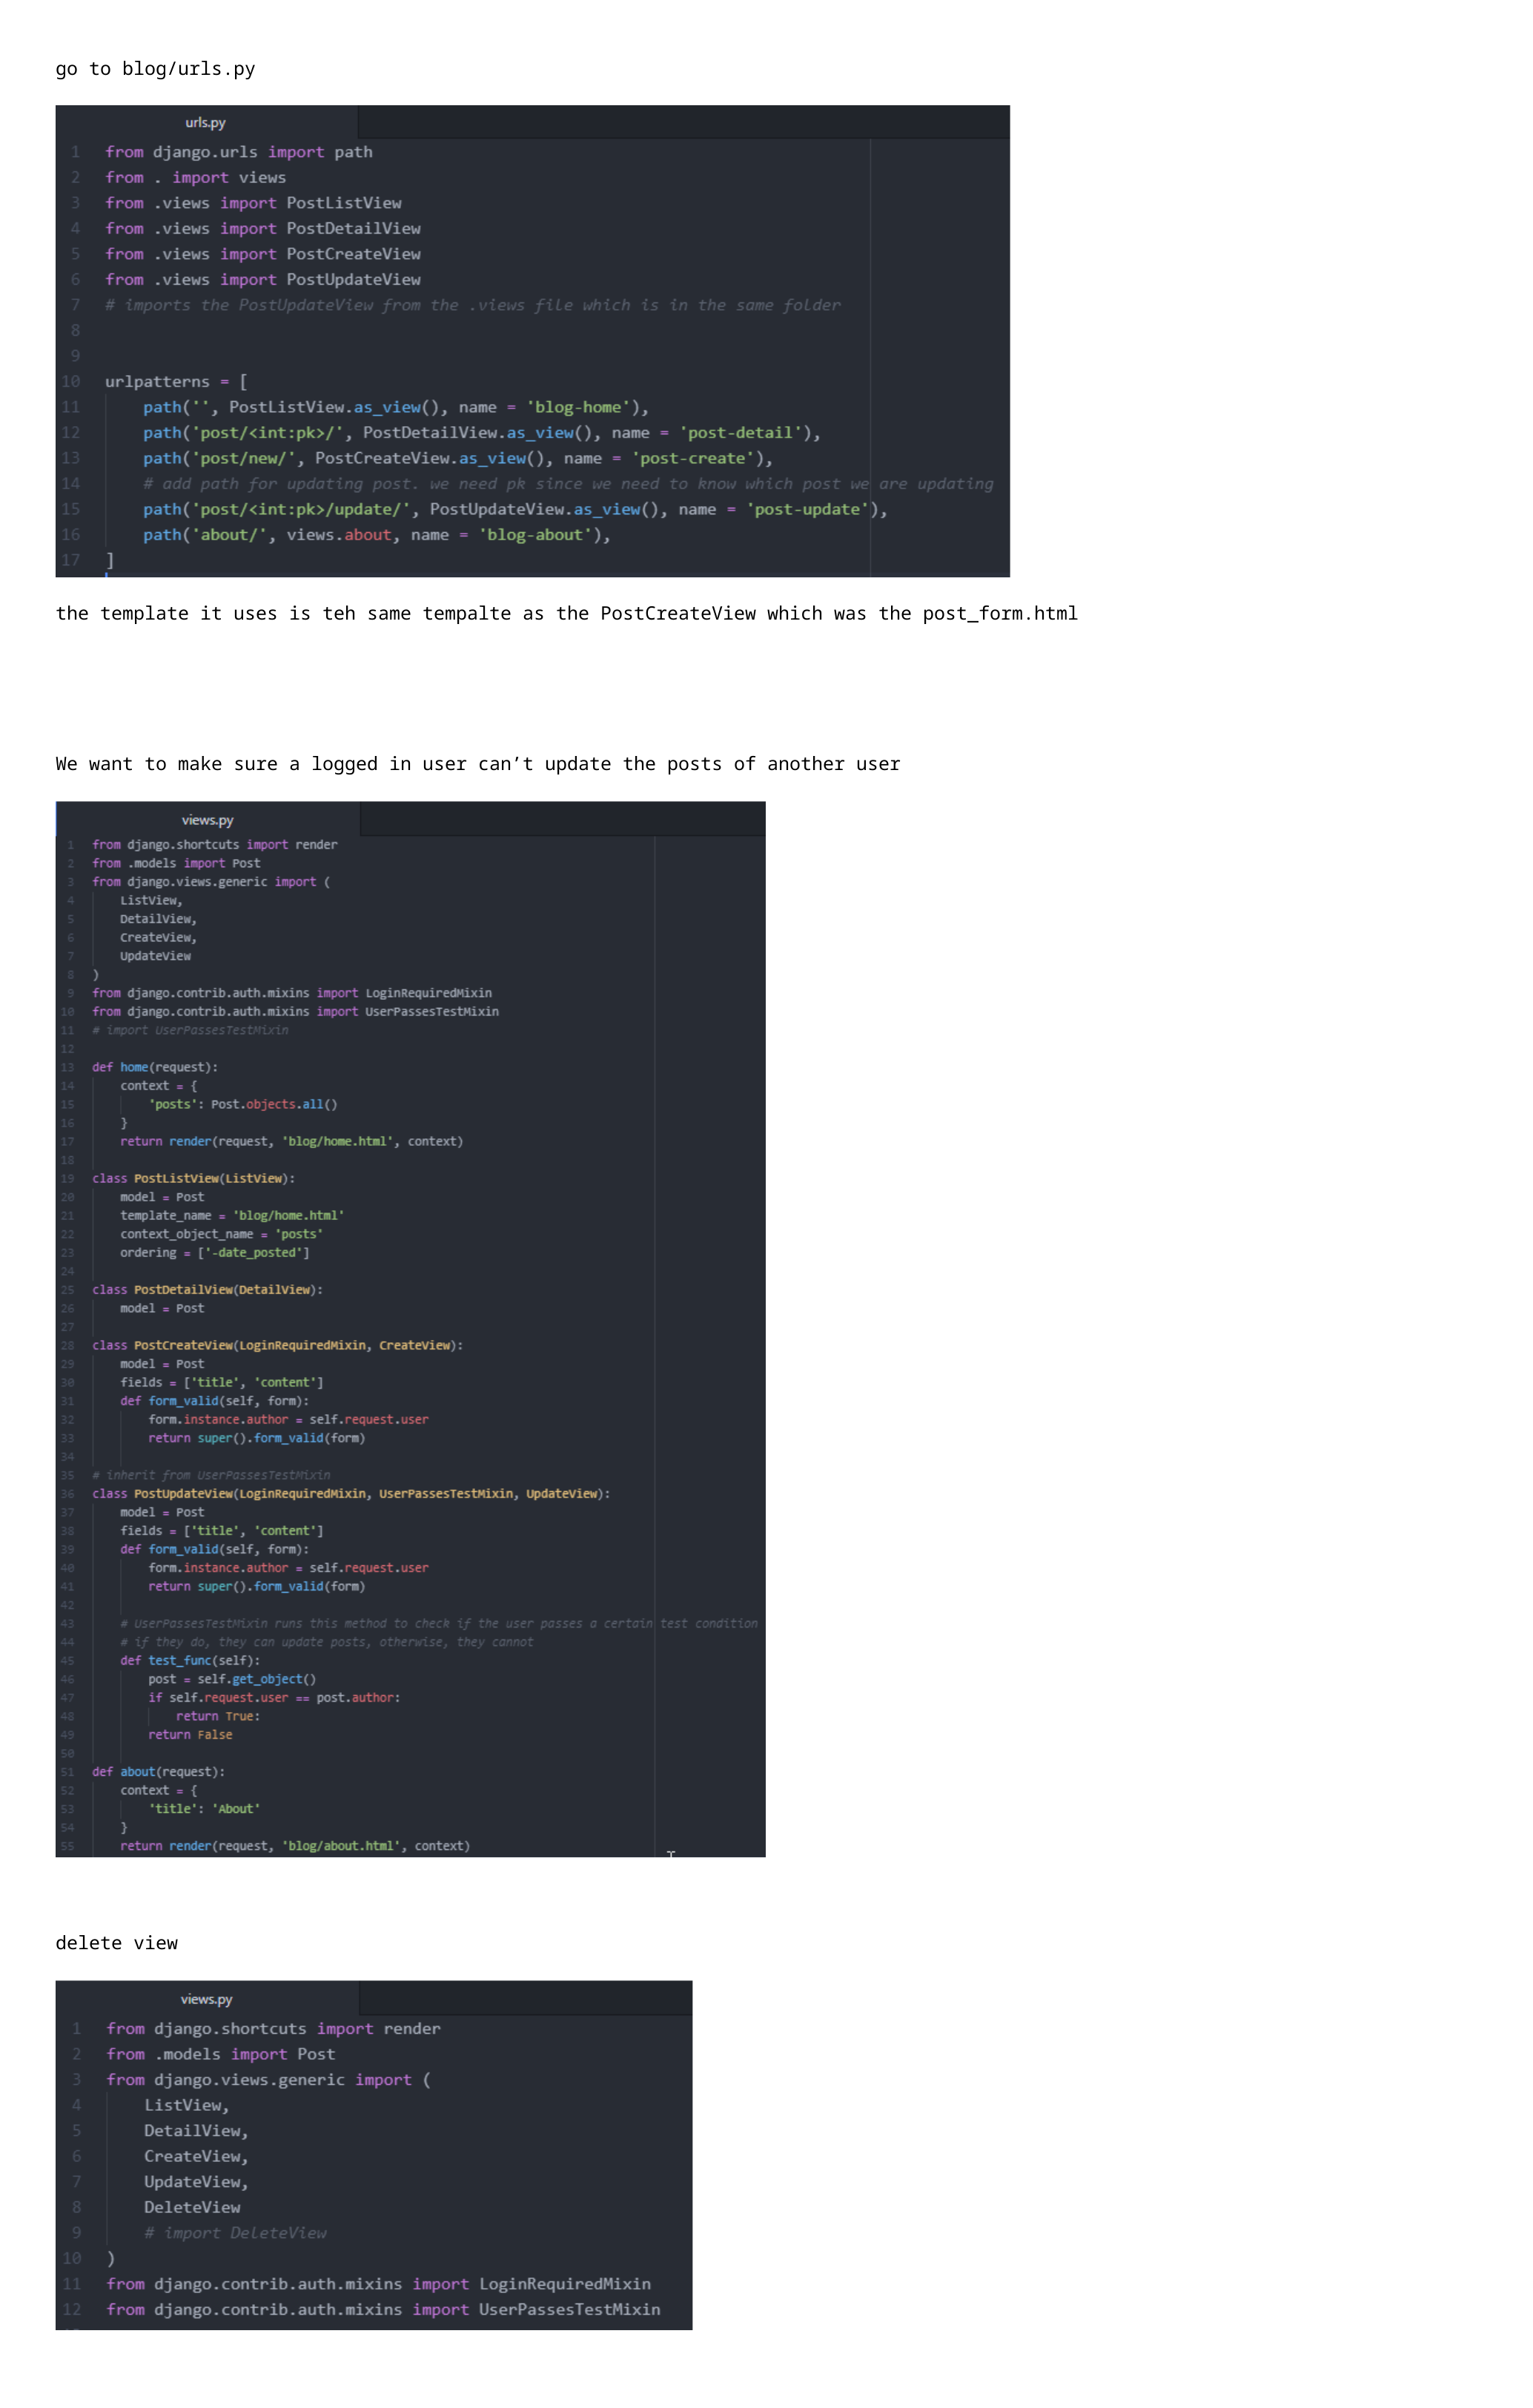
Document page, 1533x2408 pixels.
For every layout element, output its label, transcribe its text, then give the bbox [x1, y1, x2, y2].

text go to blog/urls.py [56, 56, 1477, 81]
picture [56, 1980, 693, 2330]
text delete view [56, 1930, 1477, 1955]
text the template it uses is teh same tempalte as the PostCreateView which was the post_form.html [56, 600, 1477, 625]
picture [56, 105, 1010, 577]
picture [56, 800, 766, 1857]
text We want to make sure a logged in user can’t update the posts of another user [56, 750, 1477, 776]
